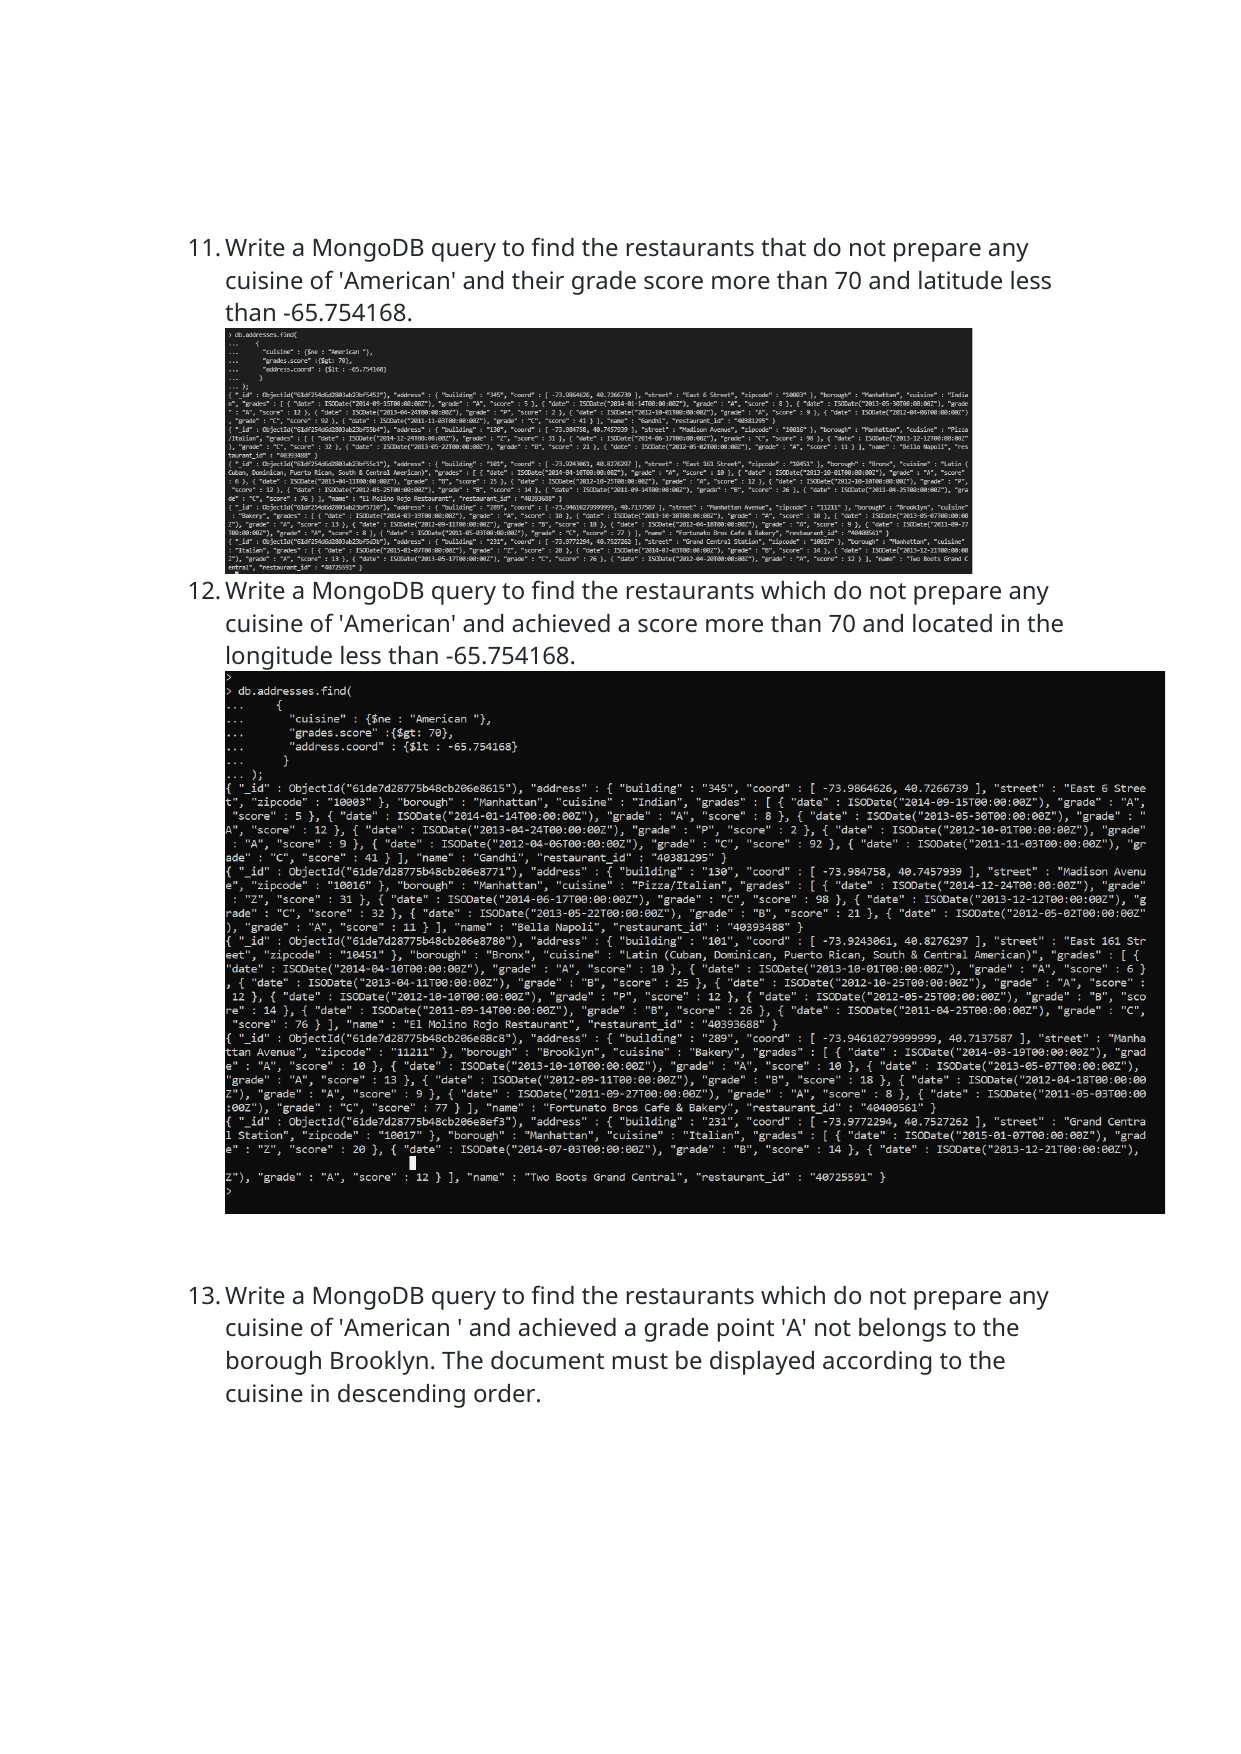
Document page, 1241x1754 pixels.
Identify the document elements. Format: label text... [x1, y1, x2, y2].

list Write a MongoDB query to find the restaurants that do not prepare any cuisine of 'American' and their grade score more than 70 and latitude less than -65.754168. [187, 231, 1090, 329]
list Write a MongoDB query to find the restaurants which do not prepare any cuisine of 'American ' and achieved a grade point 'A' not belongs to the borough Brooklyn. The document must be displayed according to the cuisine in descending order. [187, 1278, 1090, 1409]
picture [225, 671, 1166, 1214]
list Write a MongoDB query to find the restaurants which do not prepare any cuisine of 'American' and achieved a score more than 70 and located in the longitude less than -65.754168. [187, 574, 1090, 672]
picture [225, 328, 973, 574]
